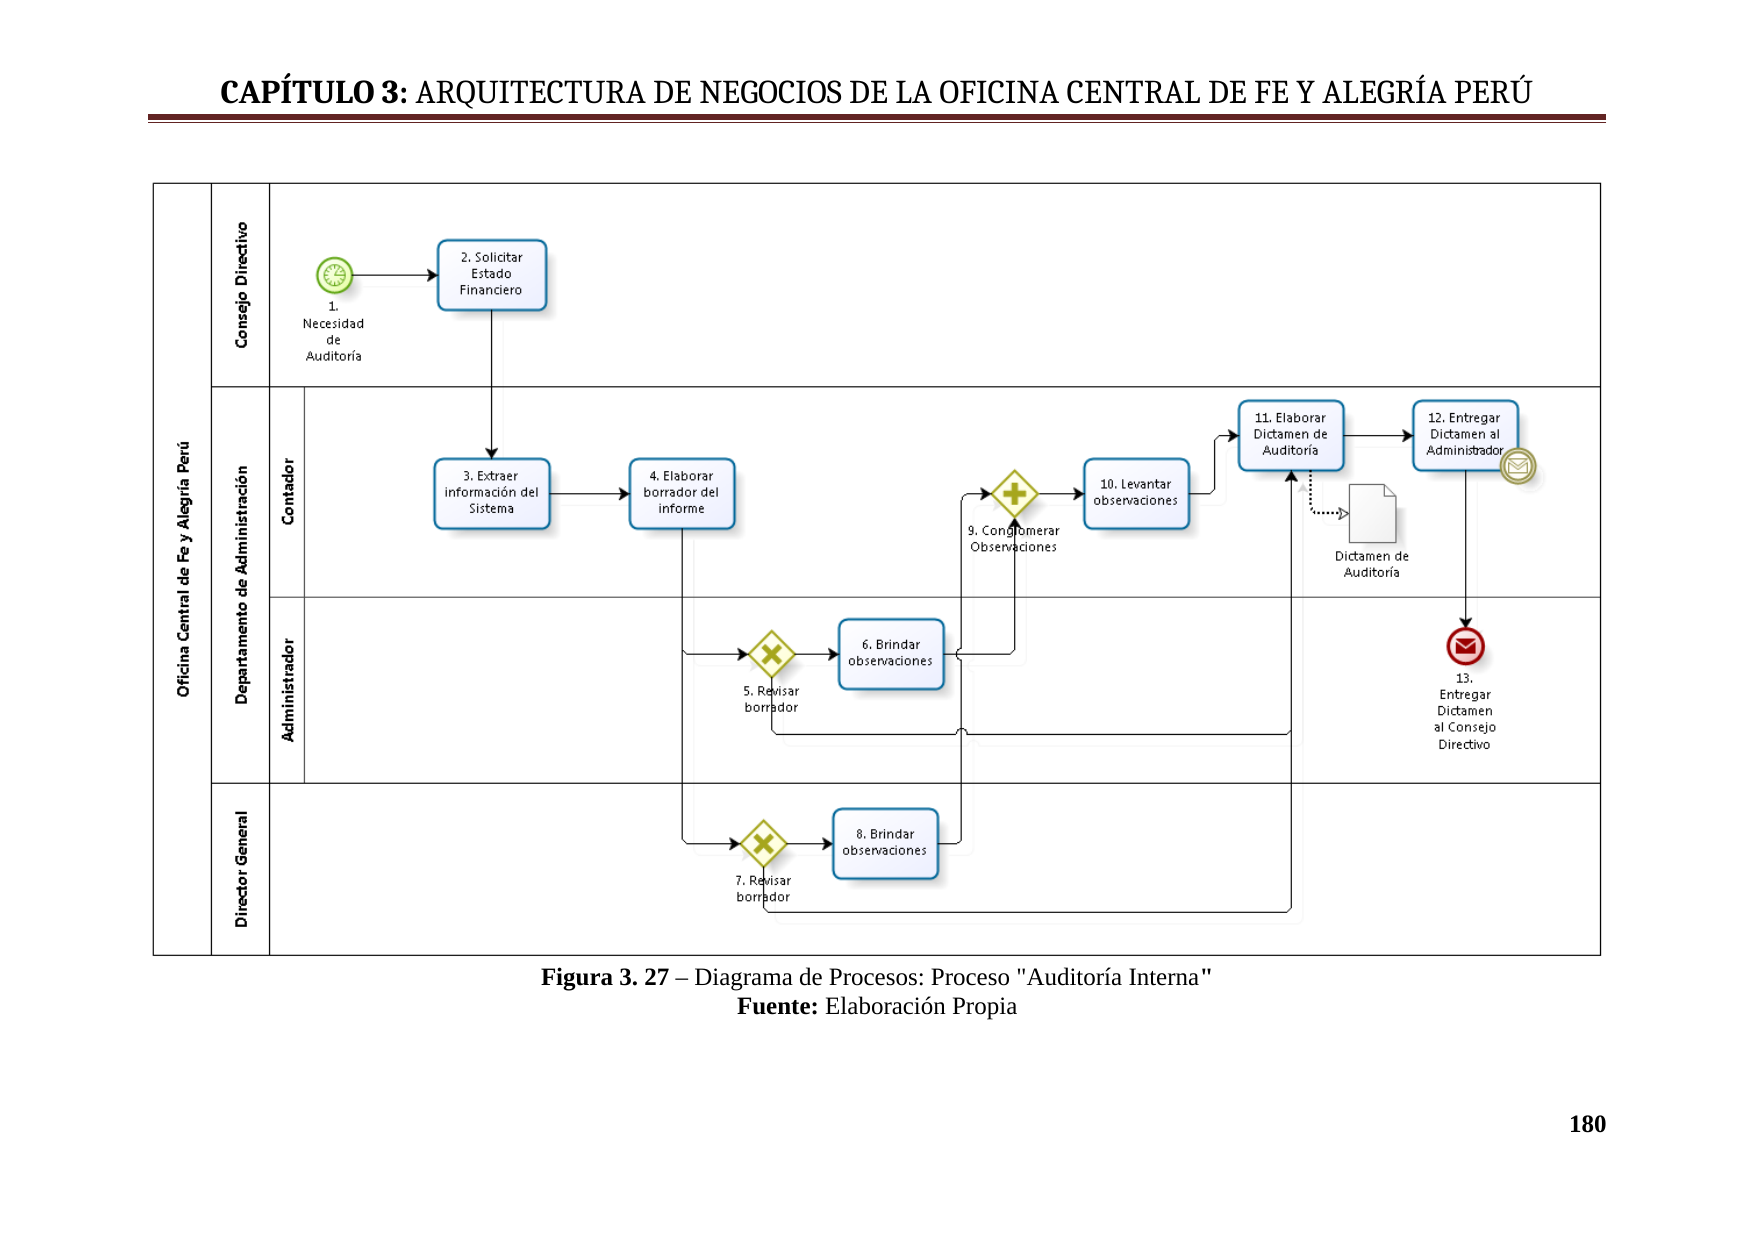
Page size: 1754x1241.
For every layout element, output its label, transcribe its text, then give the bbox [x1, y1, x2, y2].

text Fuente: Elaboración Propia [148, 991, 1606, 1020]
text Figura 3. 27 – Diagrama de Procesos: Proceso "Auditoría Interna" [148, 963, 1606, 991]
picture [147, 177, 1607, 963]
